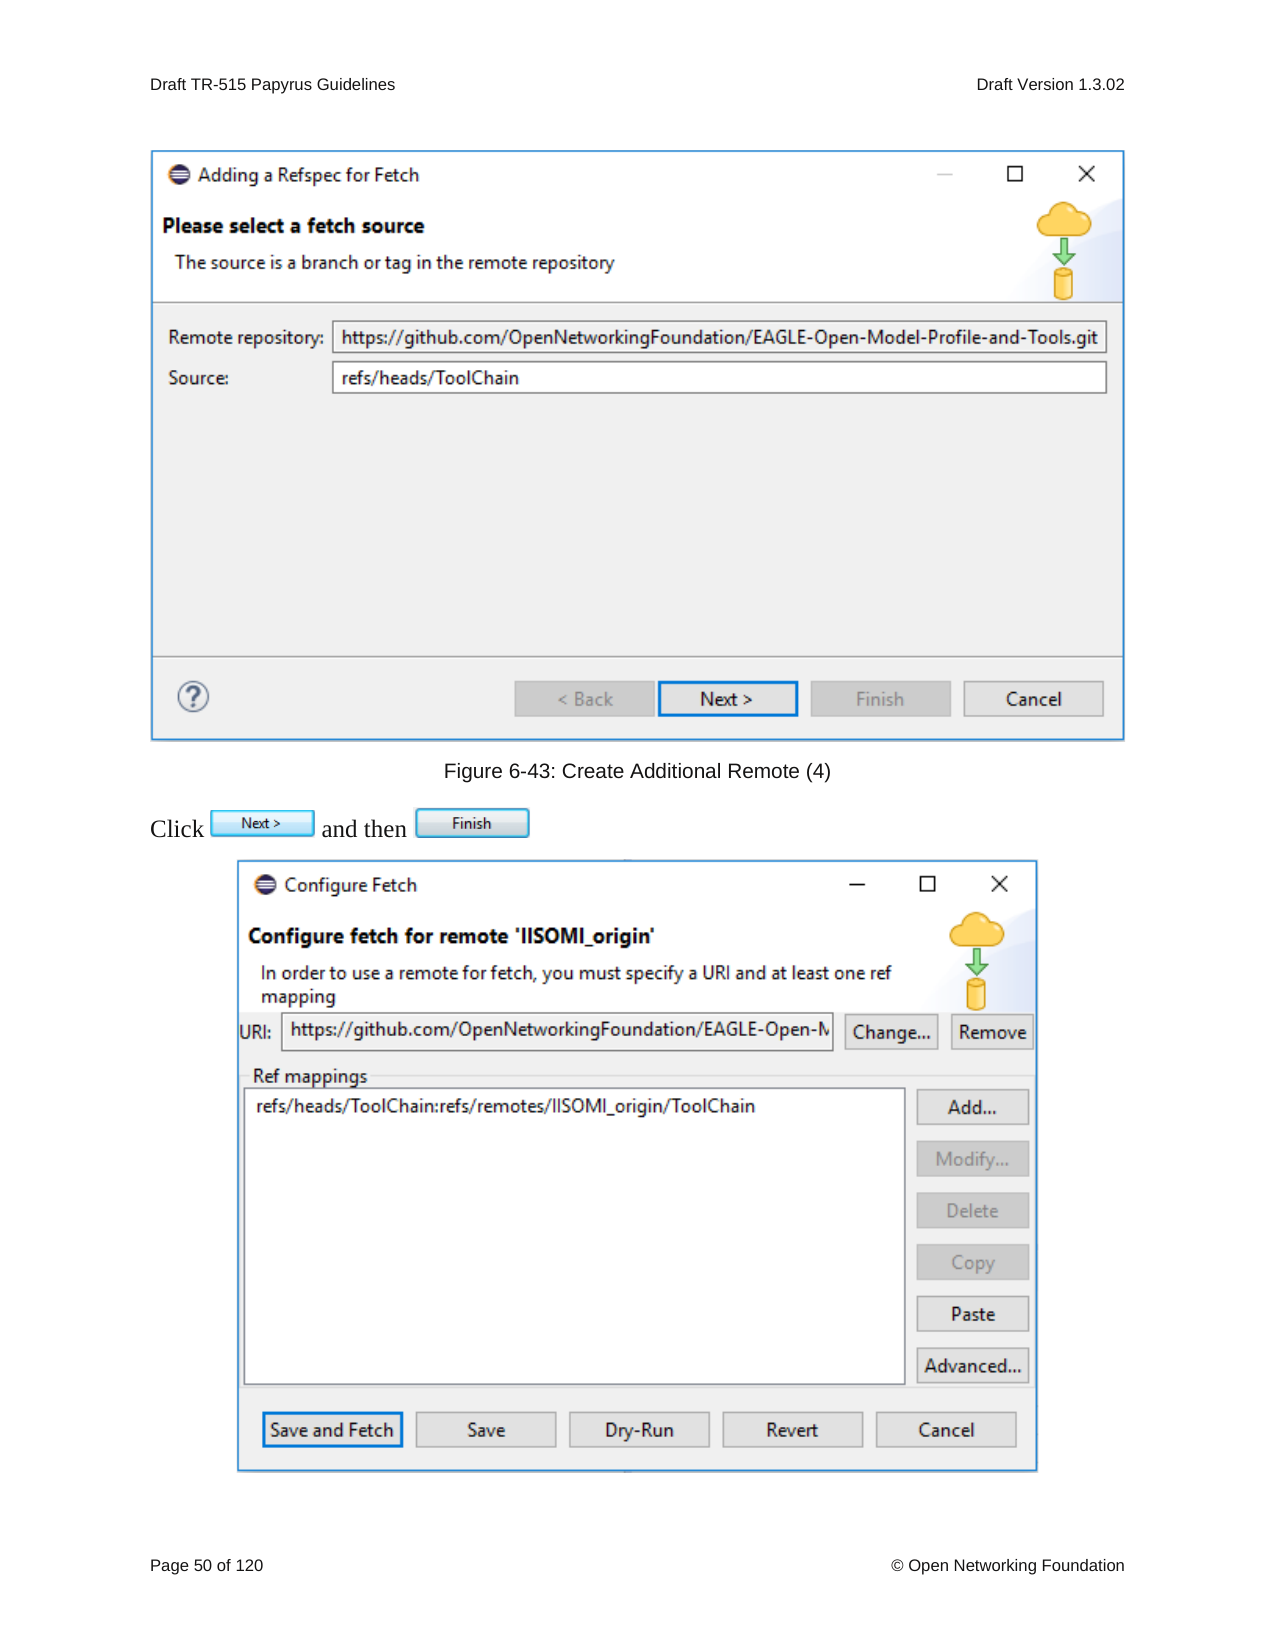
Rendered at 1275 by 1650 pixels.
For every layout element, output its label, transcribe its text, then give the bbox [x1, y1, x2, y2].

picture [210, 810, 315, 838]
text Click and then [150, 807, 1125, 843]
picture [413, 807, 531, 838]
picture [150, 150, 1125, 742]
picture [236, 859, 1039, 1473]
